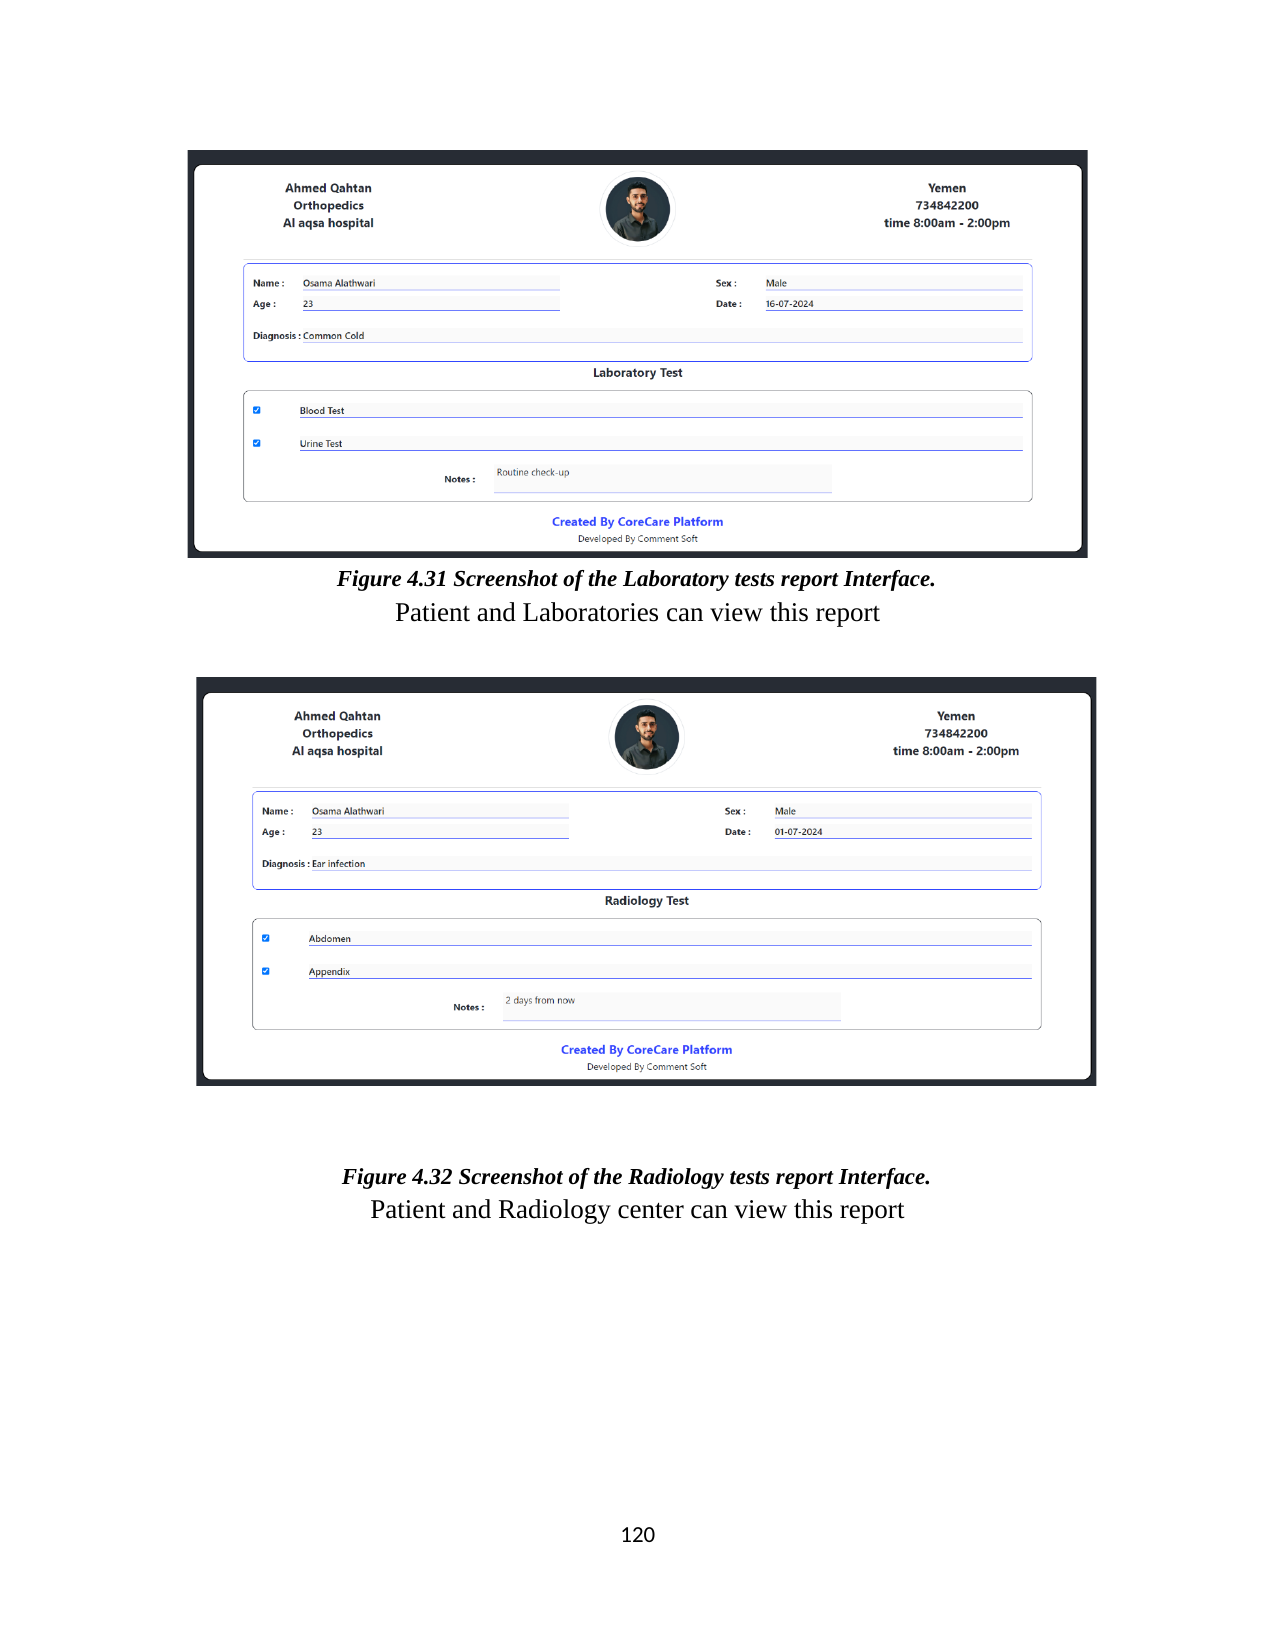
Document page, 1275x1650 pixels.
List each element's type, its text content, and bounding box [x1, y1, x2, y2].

picture [187, 150, 1088, 558]
picture [196, 677, 1097, 1086]
text Patient and Laboratories can view this report [187, 596, 1087, 627]
subtitle Figure 4.32 Screenshot of the Radiology tests report Interface. [187, 1163, 1087, 1190]
subtitle Figure 4.31 Screenshot of the Laboratory tests report Interface. [187, 558, 1087, 592]
text Patient and Radiology center can view this report [187, 1193, 1087, 1225]
